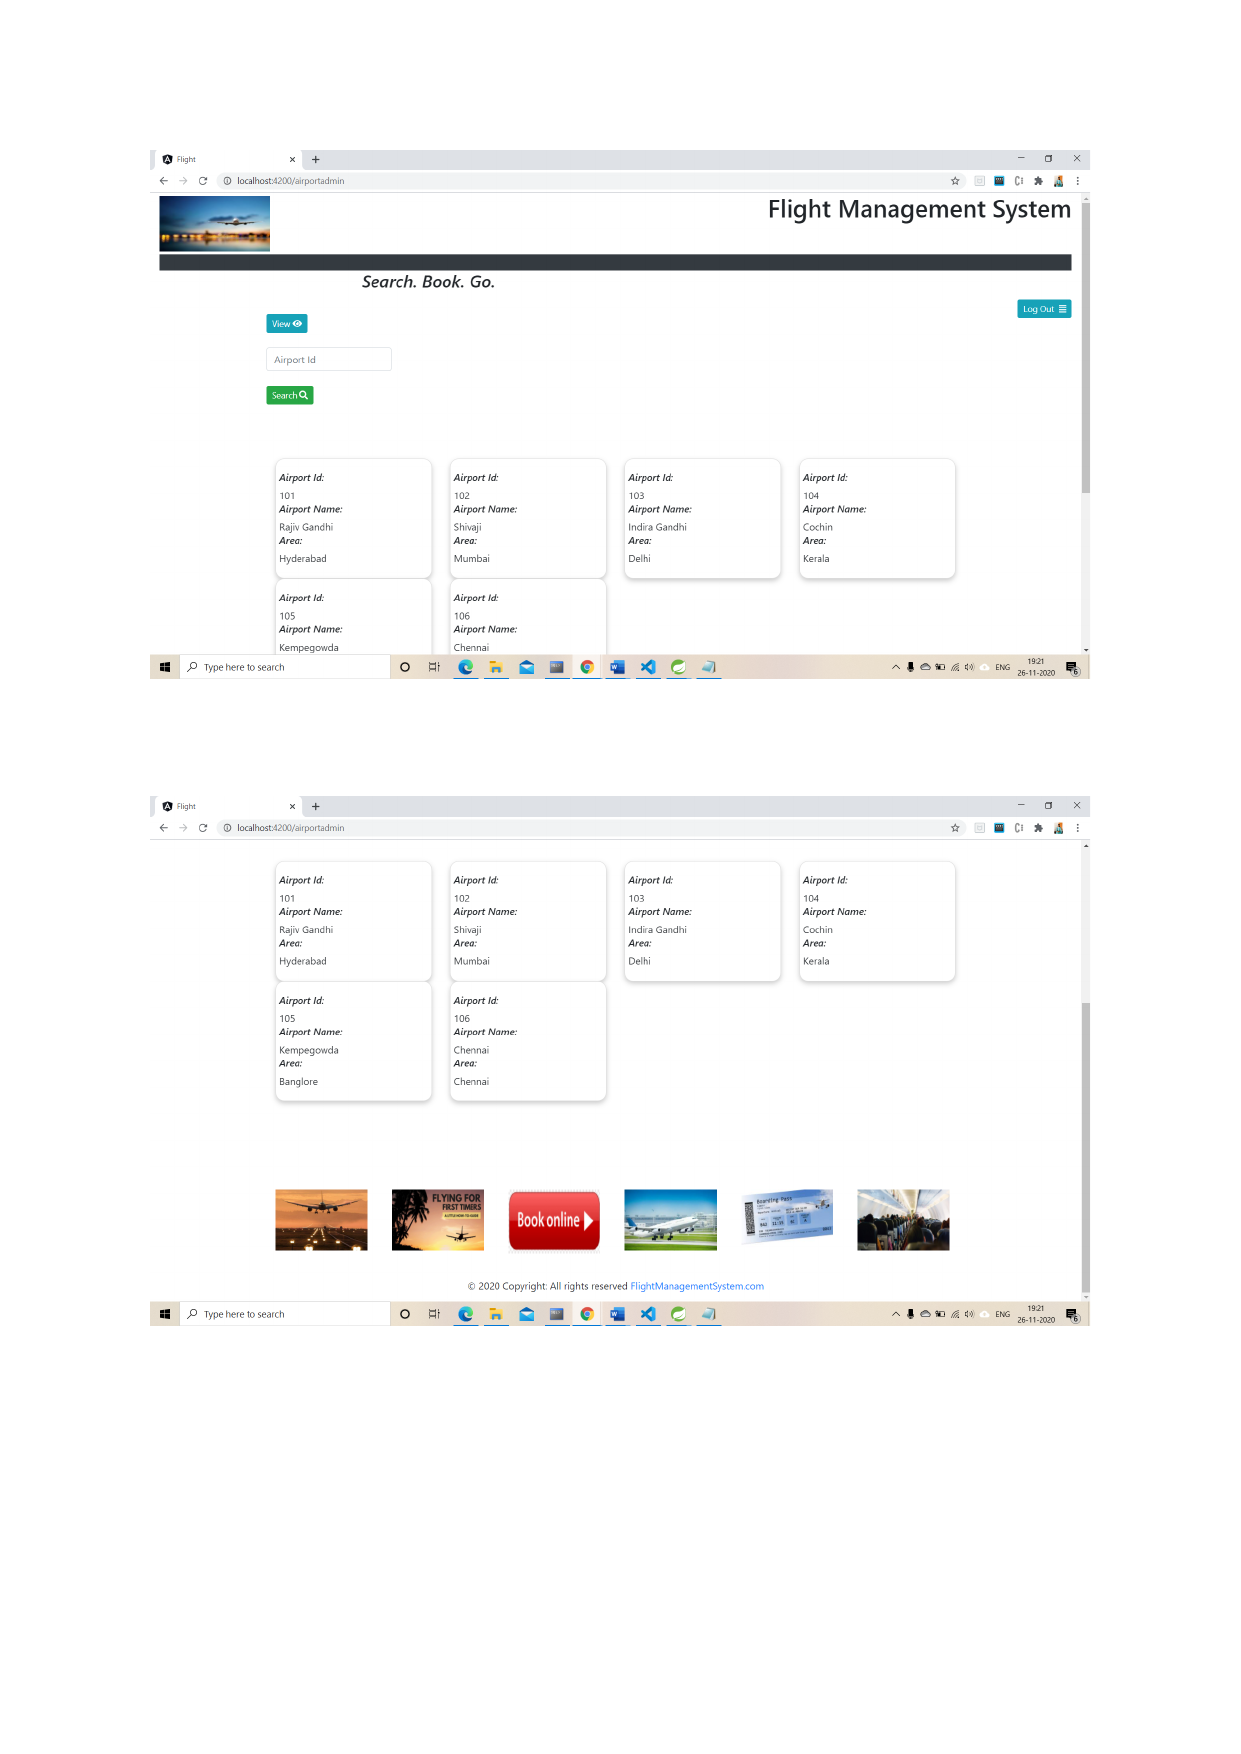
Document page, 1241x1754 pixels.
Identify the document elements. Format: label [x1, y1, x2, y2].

picture [150, 150, 1091, 679]
picture [150, 796, 1091, 1326]
